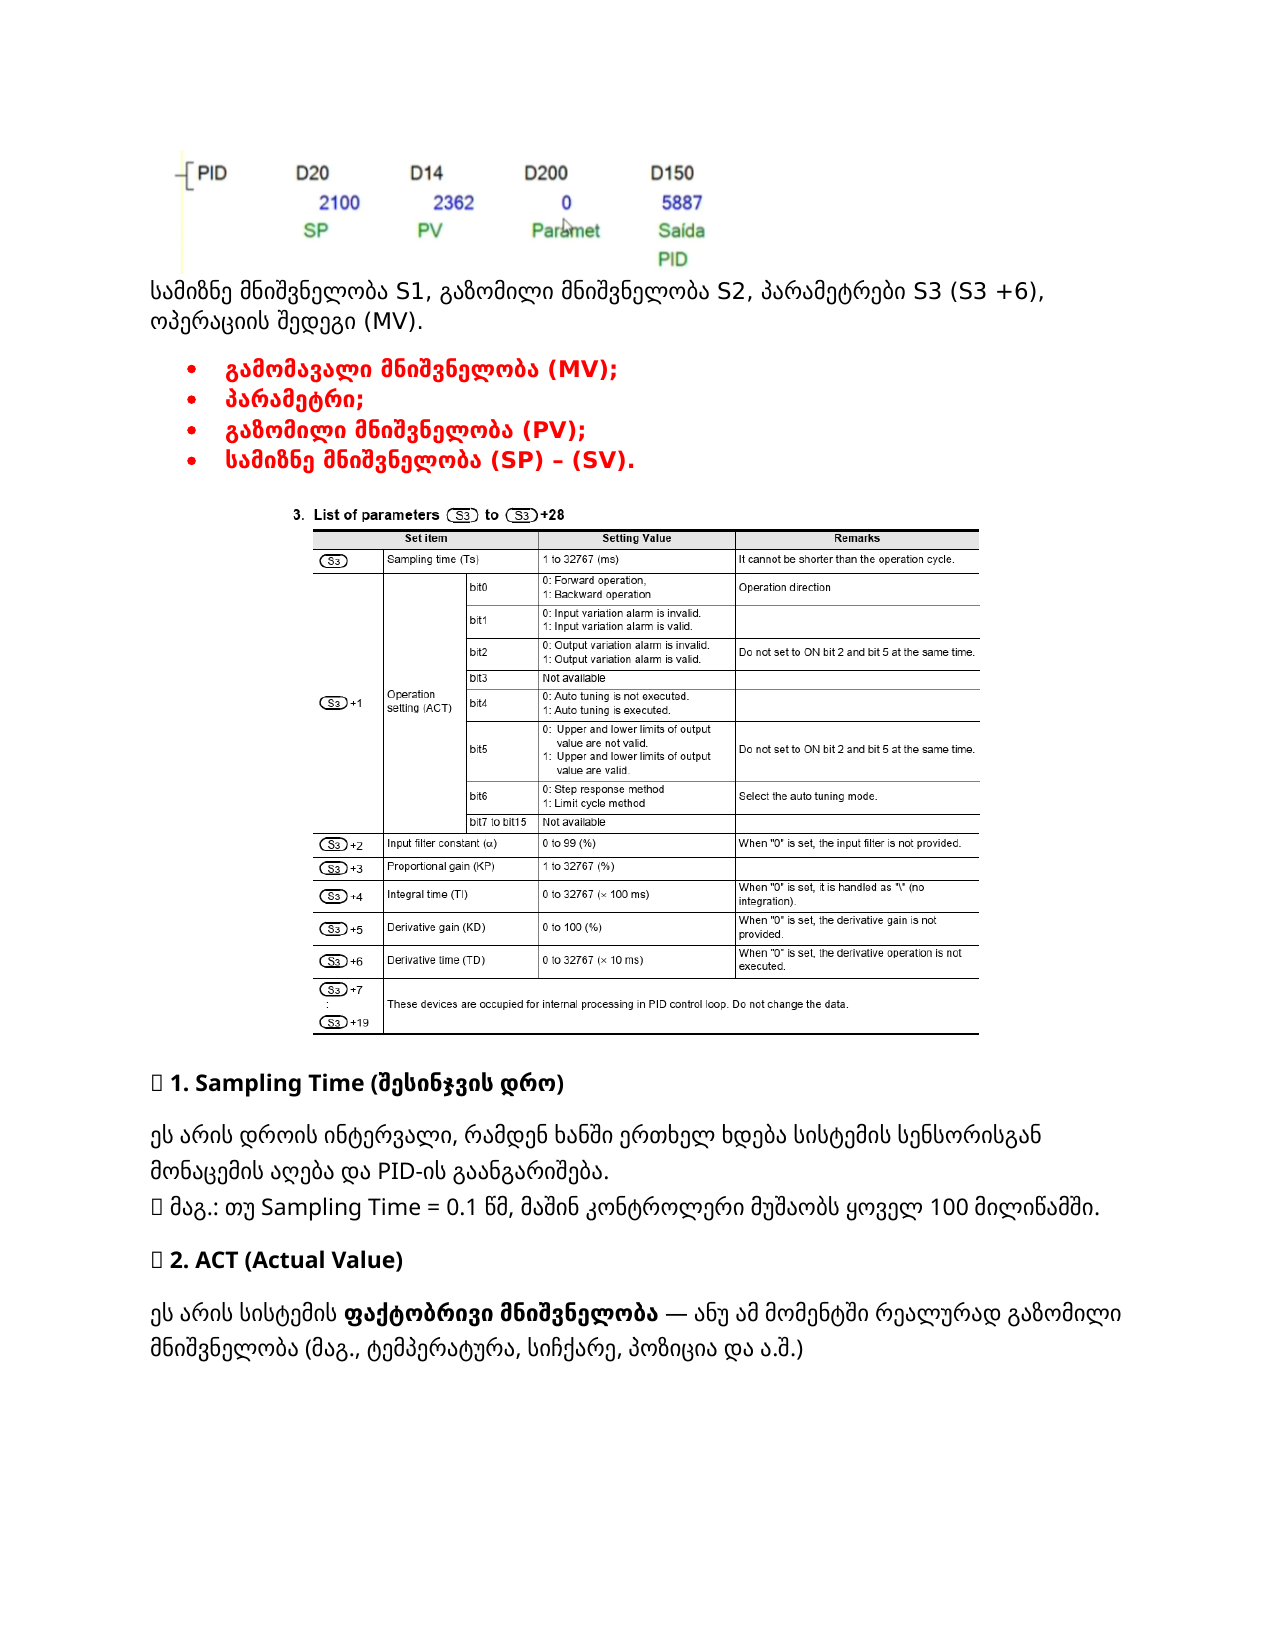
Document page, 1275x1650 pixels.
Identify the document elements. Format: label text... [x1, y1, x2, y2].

list გამომავალი მნიშვნელობა (MV); [187, 356, 1125, 382]
list სამიზნე მნიშვნელობა (SP) – (SV). [187, 448, 1125, 474]
text ✅ 2. ACT (Actual Value) [150, 1244, 1125, 1275]
text სამიზნე მნიშვნელობა S1, გაზომილი მნიშვნელობა S2, პარამეტრები S3 (S3 +6), ოპერაციის შედეგი (MV). [150, 150, 1125, 335]
text ✅ 1. Sampling Time (შესინჯვის დრო) [150, 526, 1125, 1098]
text ეს არის დროის ინტერვალი, რამდენ ხანში ერთხელ ხდება სისტემის სენსორისგან მონაცემის აღება და PID-ის გაანგარიშება. 📌 მაგ.: თუ Sampling Time = 0.1 წმ, მაშინ კონტროლერი მუშაობს ყოველ 100 მილიწამში. [150, 1119, 1125, 1222]
list პარამეტრი; [187, 386, 1125, 413]
text ეს არის სისტემის ფაქტობრივი მნიშვნელობა — ანუ ამ მომენტში რეალურად გაზომილი მნიშვნელობა (მაგ., ტემპერატურა, სიჩქარე, პოზიცია და ა.შ.) [150, 1296, 1125, 1364]
list გაზომილი მნიშვნელობა (PV); [187, 417, 1125, 444]
